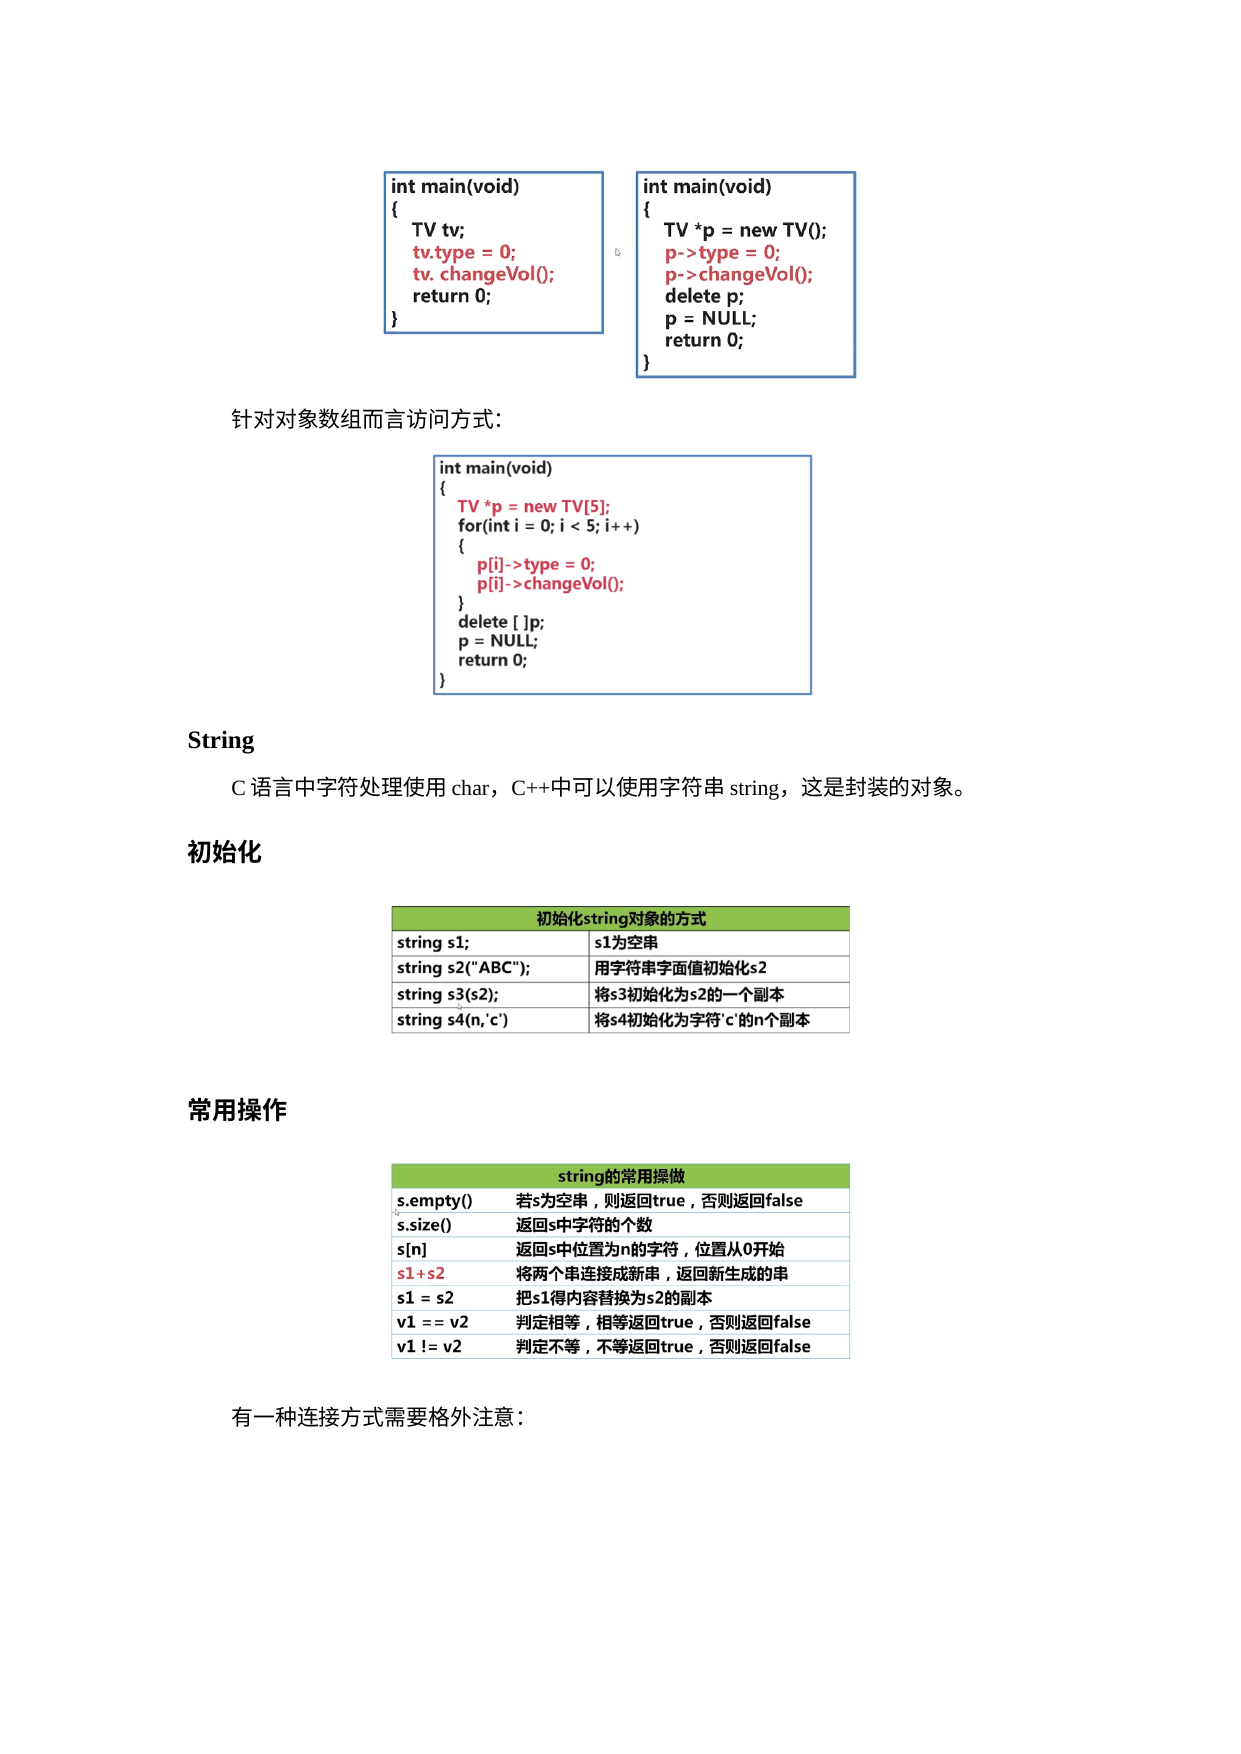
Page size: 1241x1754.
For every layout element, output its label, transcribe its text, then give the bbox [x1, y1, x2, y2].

text C语言中字符处理使用char，C++中可以使用字符串string，这是封装的对象。 [187, 770, 1053, 802]
picture [374, 162, 867, 384]
subtitle 常用操作 [187, 1076, 1053, 1141]
picture [425, 450, 815, 696]
picture [387, 1159, 853, 1361]
text 针对对象数组而言访问方式： [187, 402, 1053, 434]
picture [384, 901, 856, 1036]
subtitle 初始化 [187, 818, 1053, 883]
text 有一种连接方式需要格外注意： [187, 1400, 1053, 1432]
subtitle String [187, 723, 1053, 756]
